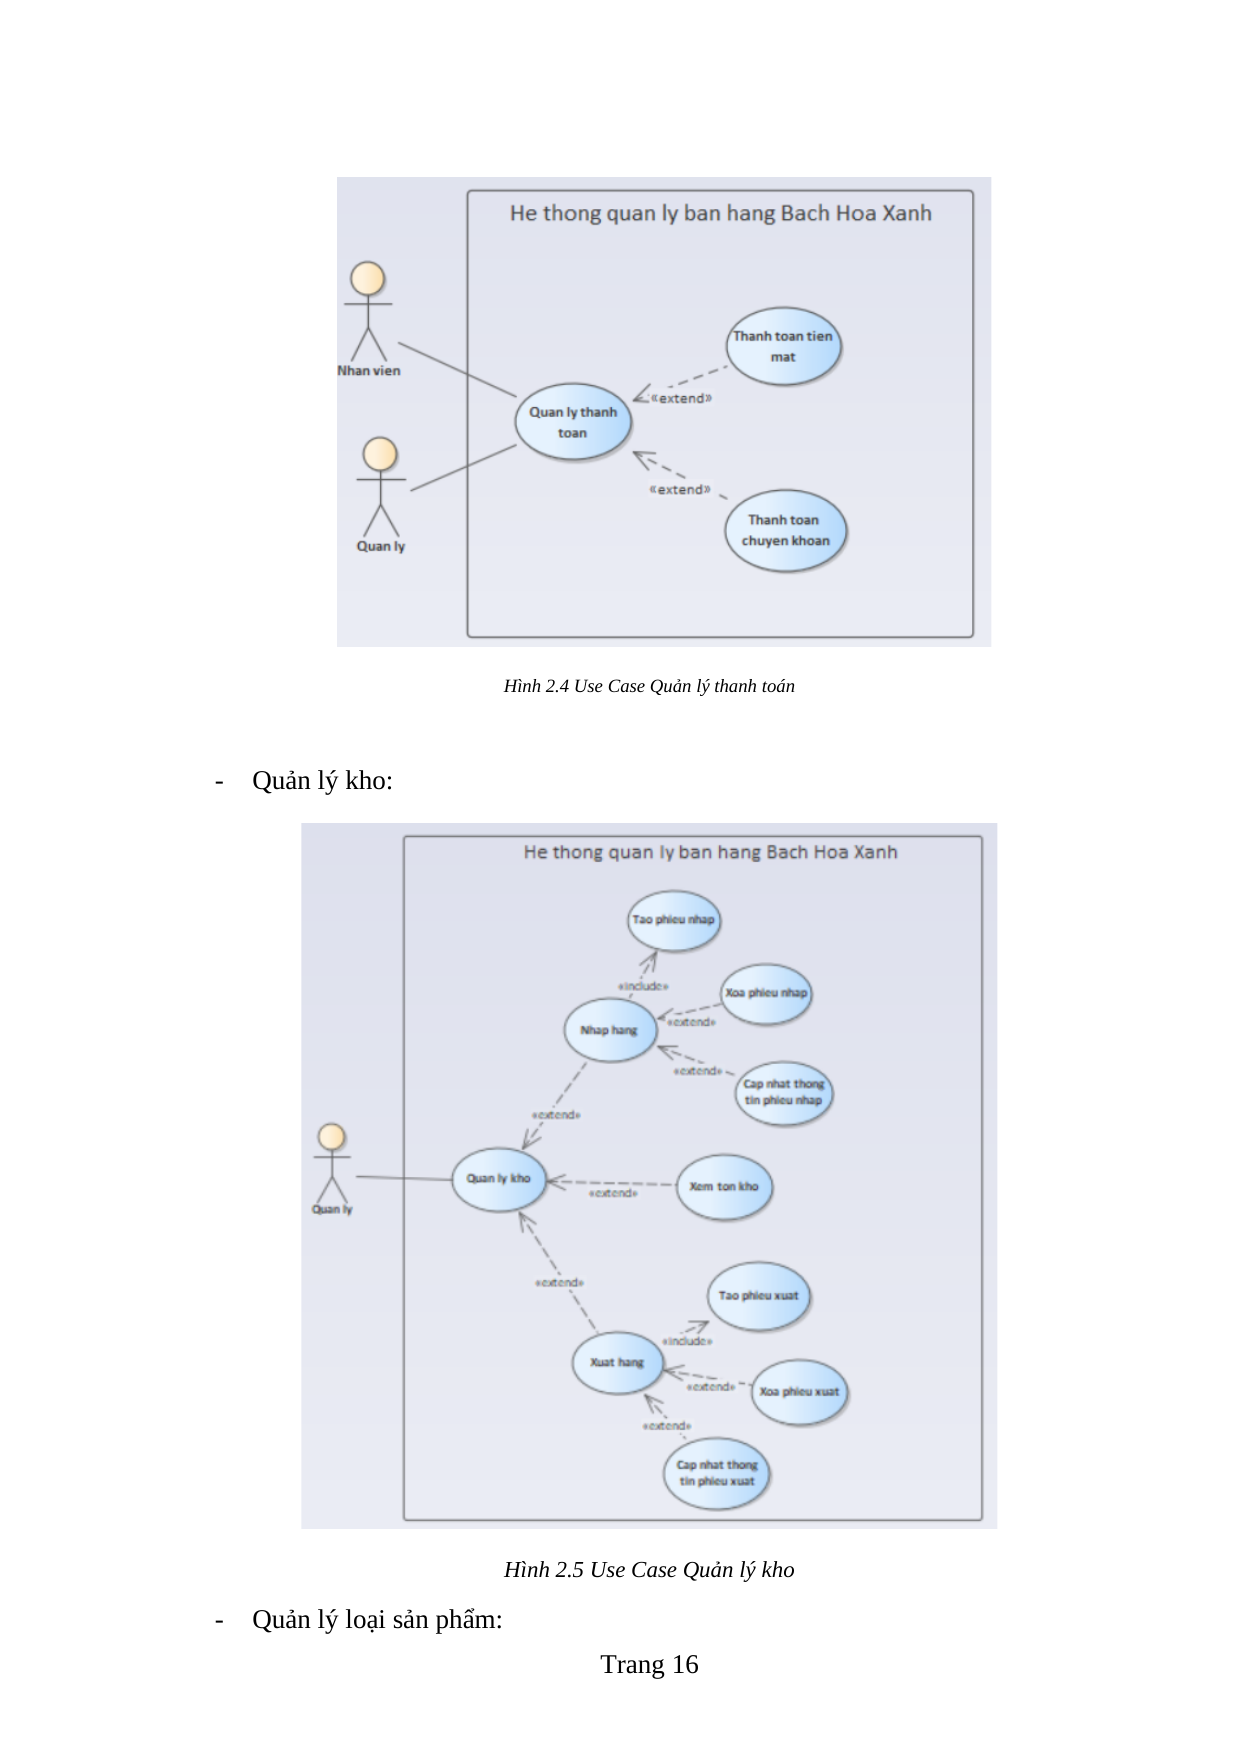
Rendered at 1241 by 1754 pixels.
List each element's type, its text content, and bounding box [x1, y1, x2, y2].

text Hình 2.5 Use Case Quản lý kho [177, 1556, 1122, 1582]
picture [301, 823, 998, 1529]
list Quản lý kho: [214, 764, 1122, 795]
picture [337, 177, 992, 647]
list Quản lý loại sản phẩm: [214, 1603, 1122, 1634]
text Hình 2.4 Use Case Quản lý thanh toán [177, 675, 1122, 697]
